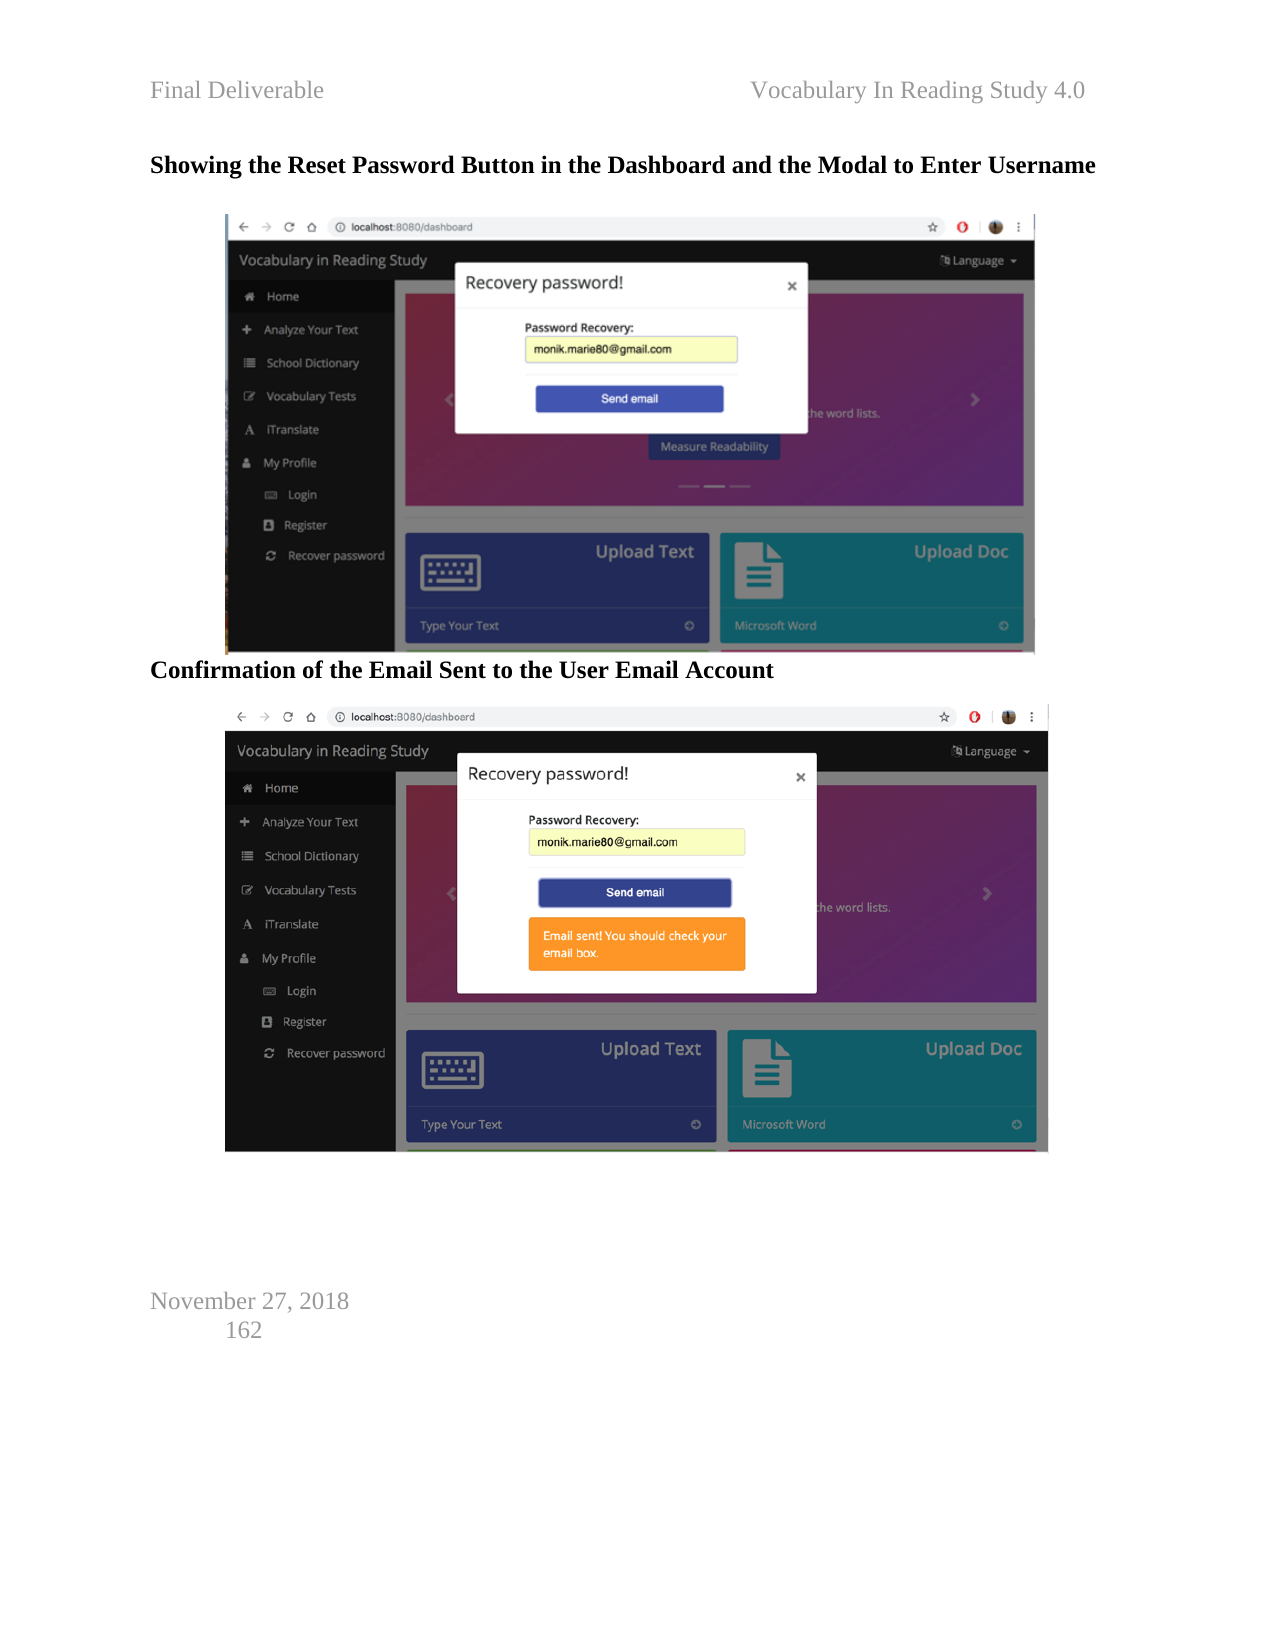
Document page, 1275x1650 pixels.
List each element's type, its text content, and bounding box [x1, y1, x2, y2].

picture [225, 214, 1036, 655]
text Confirmation of the Email Sent to the User Email Account [150, 655, 1125, 683]
text Showing the Reset Password Button in the Dashboard and the Modal to Enter Username [150, 150, 1125, 179]
picture [225, 704, 1049, 1154]
